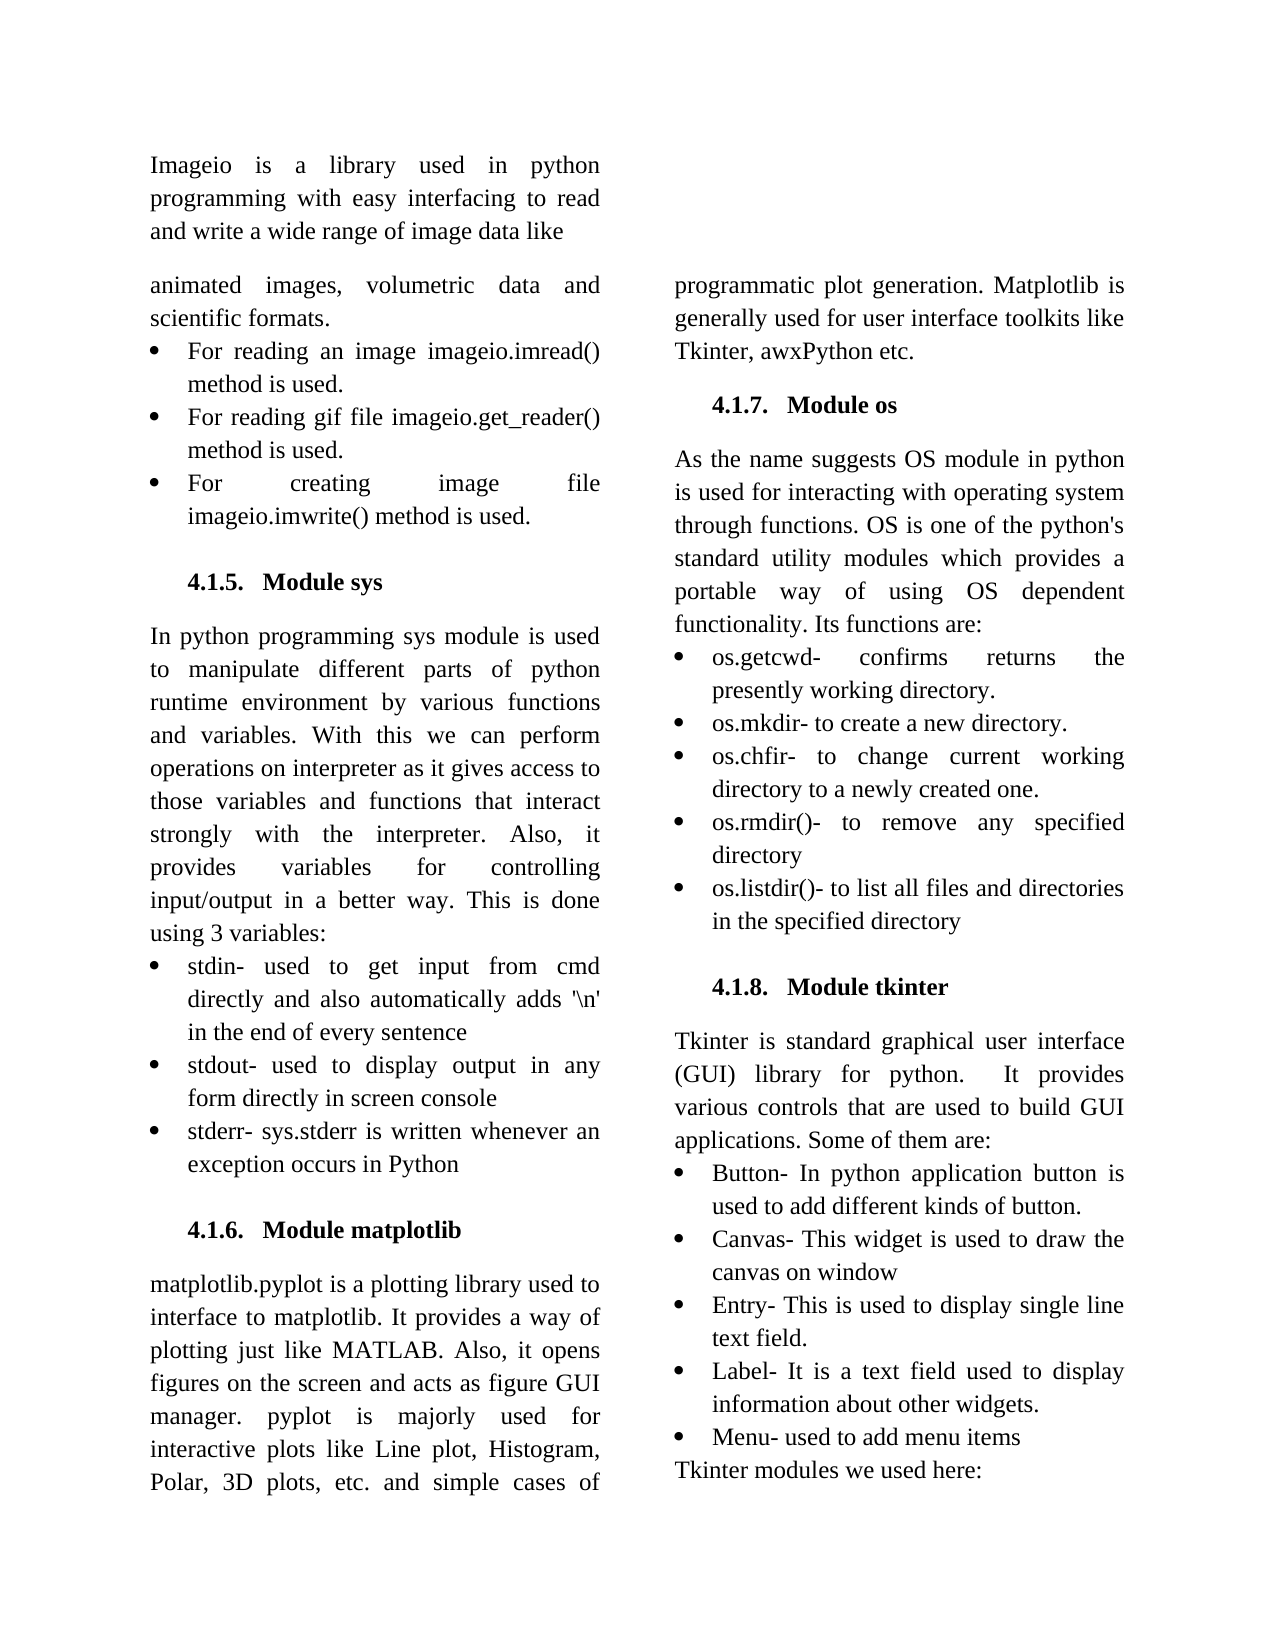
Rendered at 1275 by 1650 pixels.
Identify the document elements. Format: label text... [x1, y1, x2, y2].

list Module matplotlib [187, 1215, 601, 1244]
list For reading gif file imageio.get_reader() method is used. [150, 402, 601, 464]
list os.rmdir()- to remove any specified directory [674, 807, 1125, 869]
list os.mkdir- to create a new directory. [674, 708, 1125, 737]
text Tkinter modules we used here: [674, 1455, 1125, 1484]
text As the name suggests OS module in python is used for interacting with operating system through functions. OS is one of the python's standard utility modules which provides a portable way of using OS dependent functionality. Its functions are: [674, 444, 1125, 637]
list os.listdir()- to list all files and directories in the specified directory [674, 873, 1125, 935]
list Canvas- This widget is used to draw the canvas on window [674, 1224, 1125, 1286]
list stdin- used to get input from cmd directly and also automatically adds '\n' in the end of every sentence [150, 951, 601, 1046]
text matplotlib.pyplot is a plotting library used to interface to matplotlib. It provides a way of plotting just like MATLAB. Also, it opens figures on the screen and acts as figure GUI manager. pyplot is majorly used for interactive plots like Line plot, Histogram, Polar, 3D plots, etc. and simple cases of programmatic plot generation. Matplotlib is generally used for user interface toolkits like Tkinter, awxPython etc. [674, 270, 1125, 365]
list stderr- sys.stderr is written whenever an exception occurs in Python [150, 1116, 601, 1178]
text In python programming sys module is used to manipulate different parts of python runtime environment by various functions and variables. With this we can perform operations on interpreter as it gives access to those variables and functions that interact strongly with the interpreter. Also, it provides variables for controlling input/output in a better way. This is done using 3 variables: [150, 621, 601, 947]
list Label- It is a text field used to display information about other widgets. [674, 1356, 1125, 1418]
list os.getcwd- confirms returns the presently working directory. [674, 642, 1125, 703]
list stdout- used to display output in any form directly in screen console [150, 1050, 601, 1112]
list Entry- This is used to display single line text field. [674, 1290, 1125, 1352]
text matplotlib.pyplot is a plotting library used to interface to matplotlib. It provides a way of plotting just like MATLAB. Also, it opens figures on the screen and acts as figure GUI manager. pyplot is majorly used for interactive plots like Line plot, Histogram, Polar, 3D plots, etc. and simple cases of programmatic plot generation. Matplotlib is generally used for user interface toolkits like Tkinter, awxPython etc. [150, 1269, 601, 1496]
list Module os [712, 390, 1125, 418]
list For reading an image imageio.imread() method is used. [150, 336, 601, 398]
text Imageio is a library used in python programming with easy interfacing to read and write a wide range of image data like [150, 150, 601, 245]
text animated images, volumetric data and scientific formats. [150, 270, 601, 332]
list For creating image file imageio.imwrite() method is used. [150, 468, 601, 530]
list os.chfir- to change current working directory to a newly created one. [674, 741, 1125, 803]
list Module tkinter [712, 972, 1125, 1001]
text Tkinter is standard graphical user interface (GUI) library for python. It provides various controls that are used to build GUI applications. Some of them are: [674, 1026, 1125, 1154]
list Module sys [187, 567, 601, 596]
list Menu- used to add menu items [674, 1422, 1125, 1451]
list Button- In python application button is used to add different kinds of button. [674, 1158, 1125, 1220]
